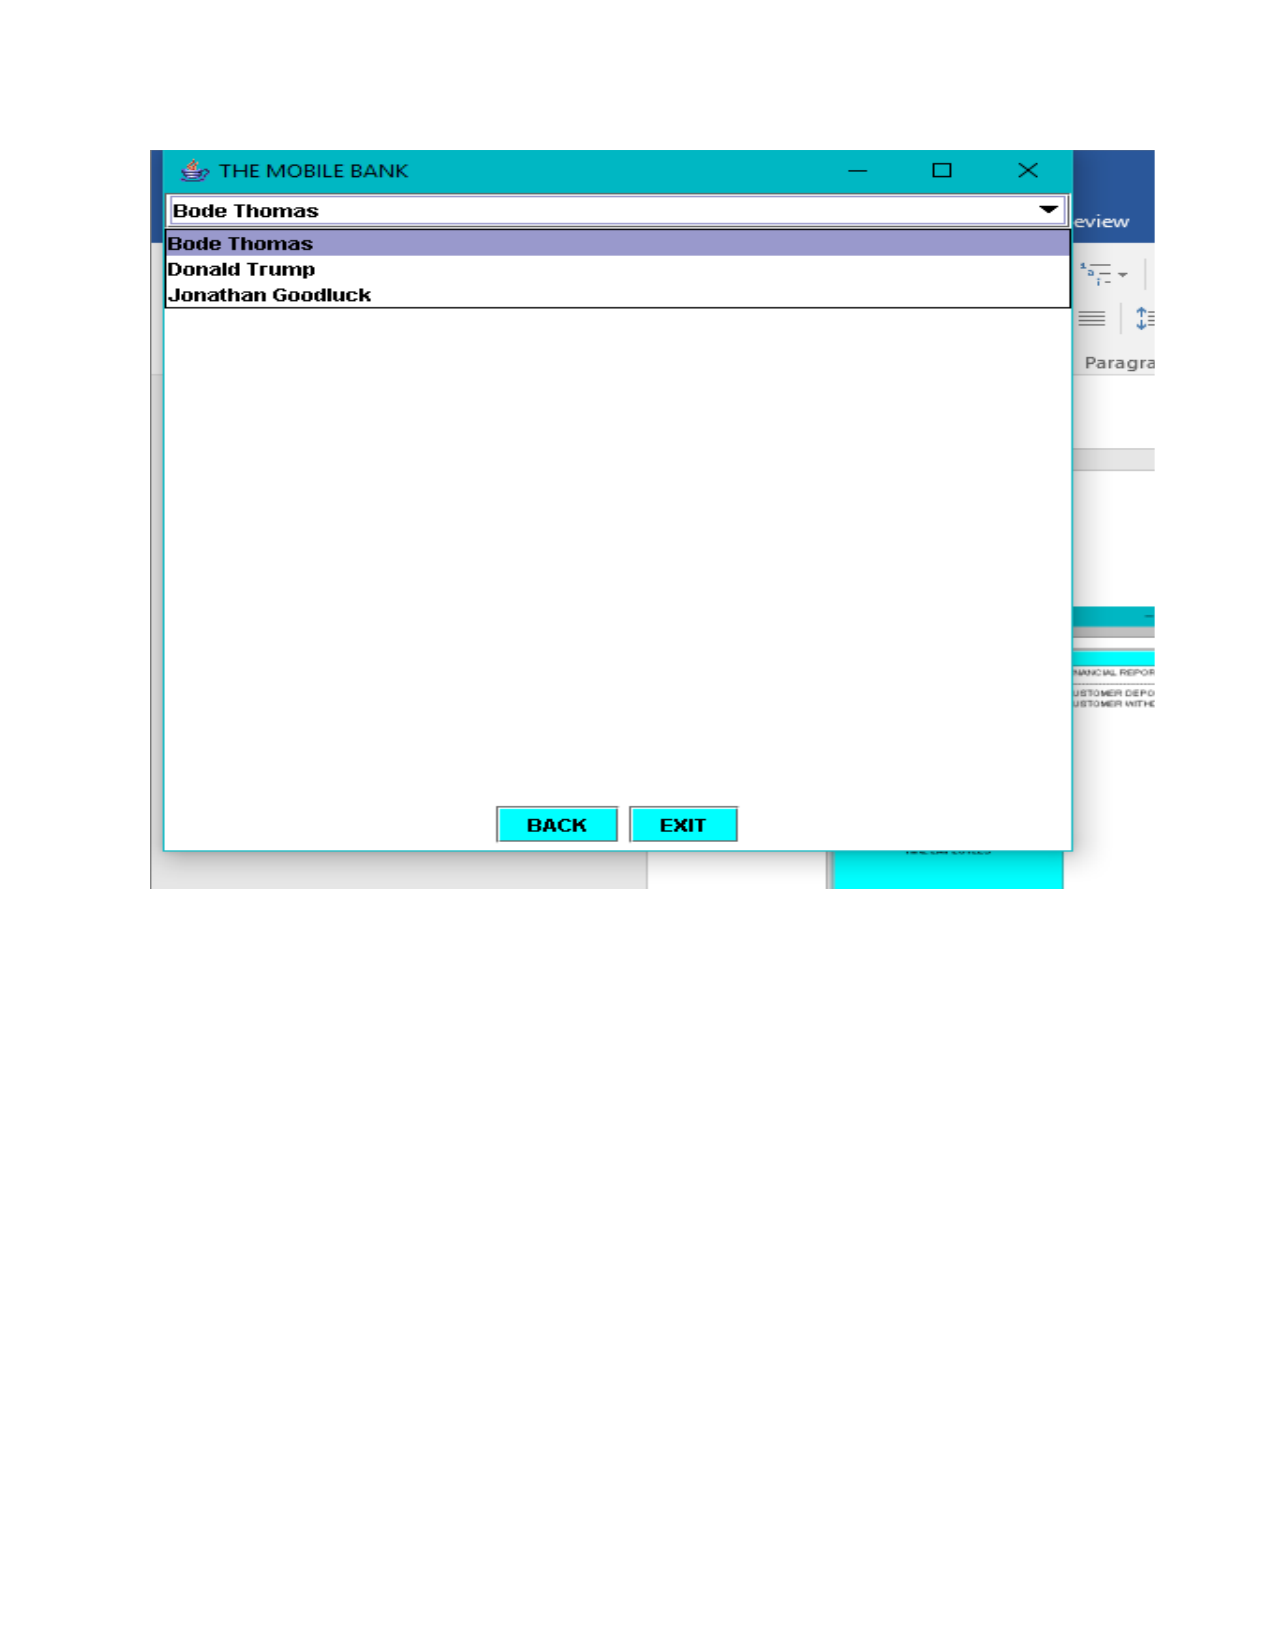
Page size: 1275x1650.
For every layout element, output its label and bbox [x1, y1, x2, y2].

picture [150, 150, 1155, 889]
